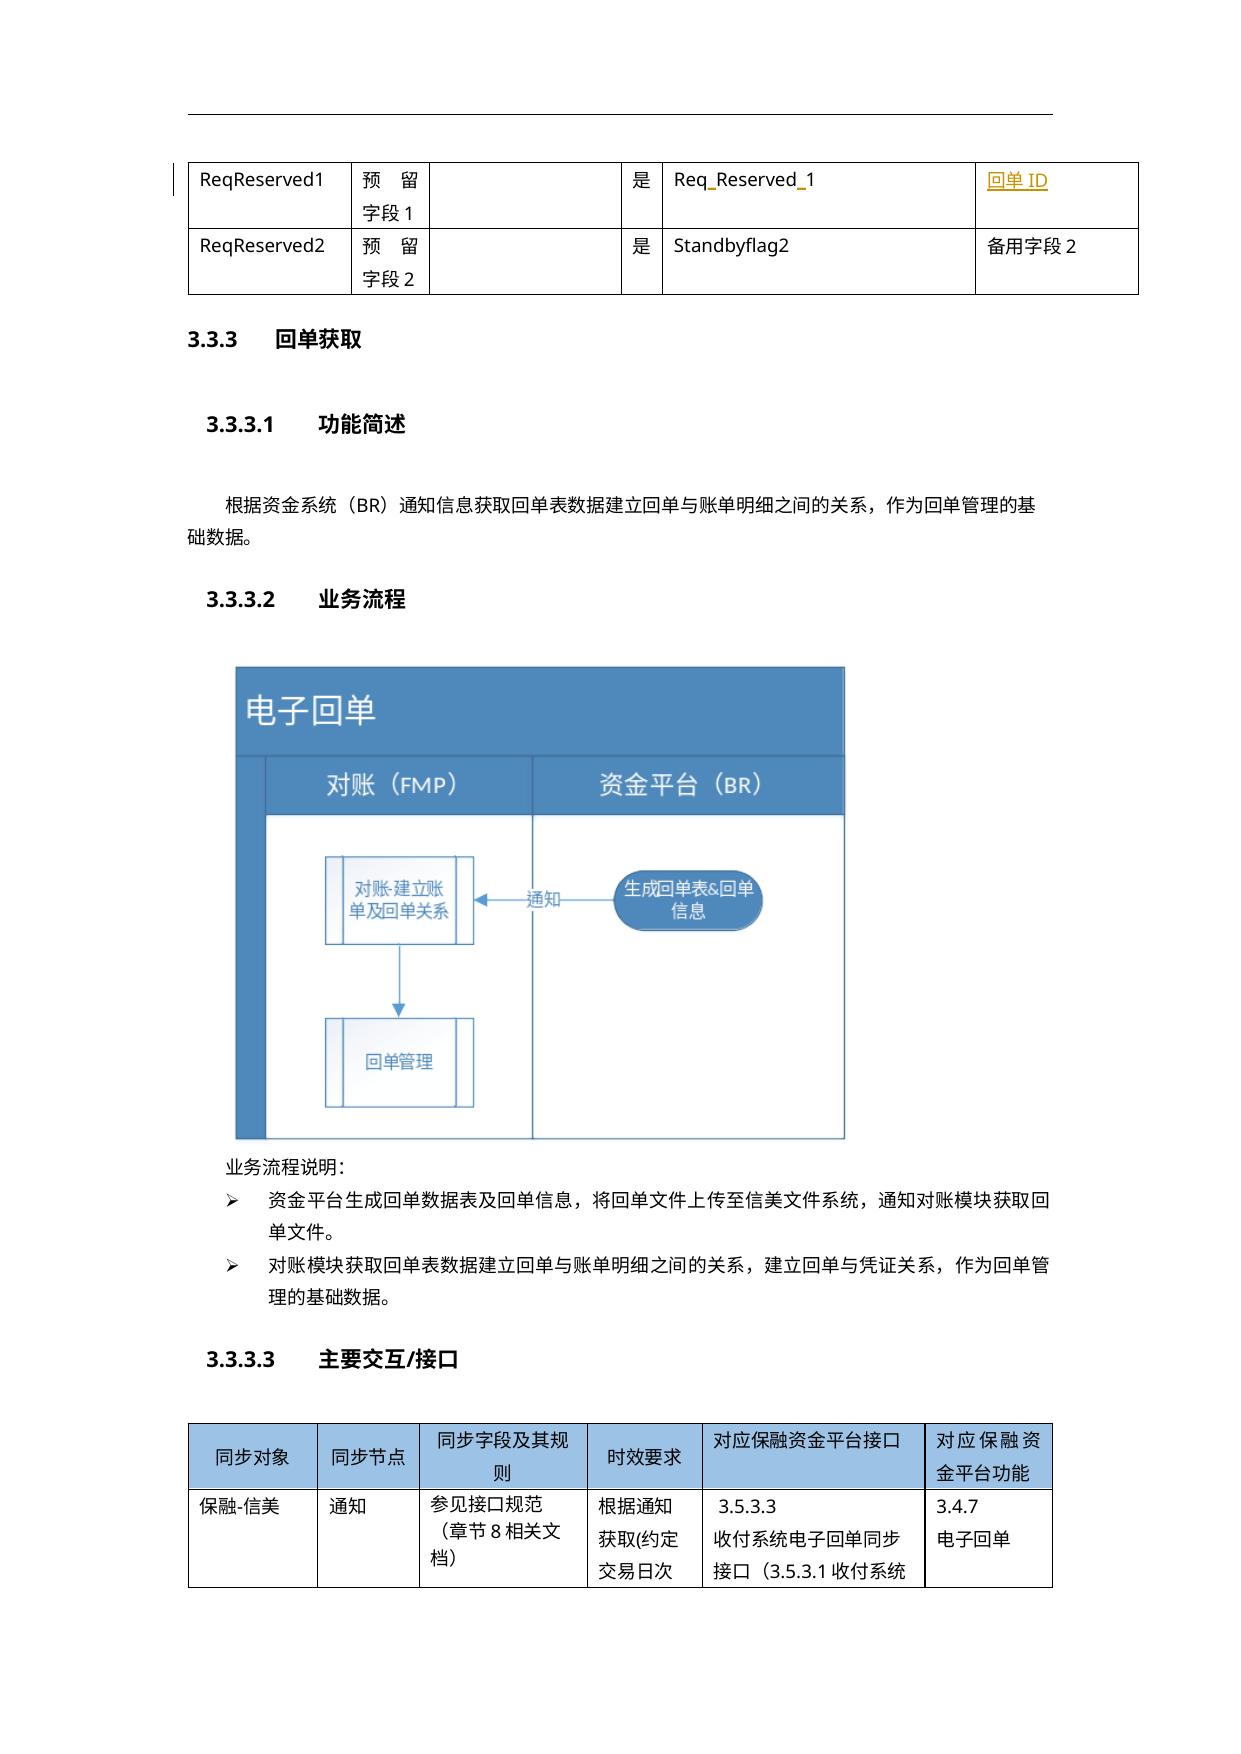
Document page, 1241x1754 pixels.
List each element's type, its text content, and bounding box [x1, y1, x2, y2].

text 根据资金系统（BR）通知信息获取回单表数据建立回单与账单明细之间的关系，作为回单管理的基础数据。 [187, 488, 1053, 553]
table_cell 备用字段2 [976, 229, 1138, 294]
table_cell Standbyflag2 [663, 229, 975, 294]
table_cell [976, 163, 1138, 228]
list 对账模块获取回单表数据建立回单与账单明细之间的关系，建立回单与凭证关系，作为回单管理的基础数据。 [225, 1248, 1053, 1313]
table_cell 是 [622, 229, 662, 294]
table_cell 3.4.7 电子回单 [926, 1490, 1052, 1587]
table_cell 预留字段2 [352, 229, 429, 294]
table_header 同步节点 [318, 1424, 419, 1488]
table_cell [430, 229, 621, 294]
table_cell 是 [622, 163, 662, 228]
table_cell 通知 [318, 1490, 419, 1587]
list 资金平台生成回单数据表及回单信息，将回单文件上传至信美文件系统，通知对账模块获取回单文件。 [225, 1183, 1053, 1248]
text 业务流程说明： [187, 1150, 1053, 1183]
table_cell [703, 1490, 924, 1587]
table_cell ReqReserved1 [189, 163, 351, 228]
table_header 对应保融资金平台接口 [703, 1424, 924, 1488]
subtitle 功能简述 [206, 407, 1034, 439]
table_cell [430, 163, 621, 228]
subtitle 主要交互/接口 [206, 1342, 1034, 1374]
subtitle 业务流程 [206, 582, 1034, 614]
table_cell ReqReserved2 [189, 229, 351, 294]
table_header 对应保融资金平台功能 [926, 1424, 1052, 1488]
table_cell ReqReserved1 [663, 163, 975, 228]
table_cell 根据通知获取(约定交易日次日) [588, 1490, 702, 1587]
table_cell 保融-信美 [189, 1490, 317, 1587]
table_cell 预留字段1 [352, 163, 429, 228]
table_header 同步对象 [189, 1424, 317, 1488]
table_header 同步字段及其规则 [420, 1424, 587, 1488]
table_cell 参见接口规范（章节8相关文档） [420, 1490, 587, 1587]
table_header 时效要求 [588, 1424, 702, 1488]
subtitle 回单获取 [187, 322, 1034, 355]
